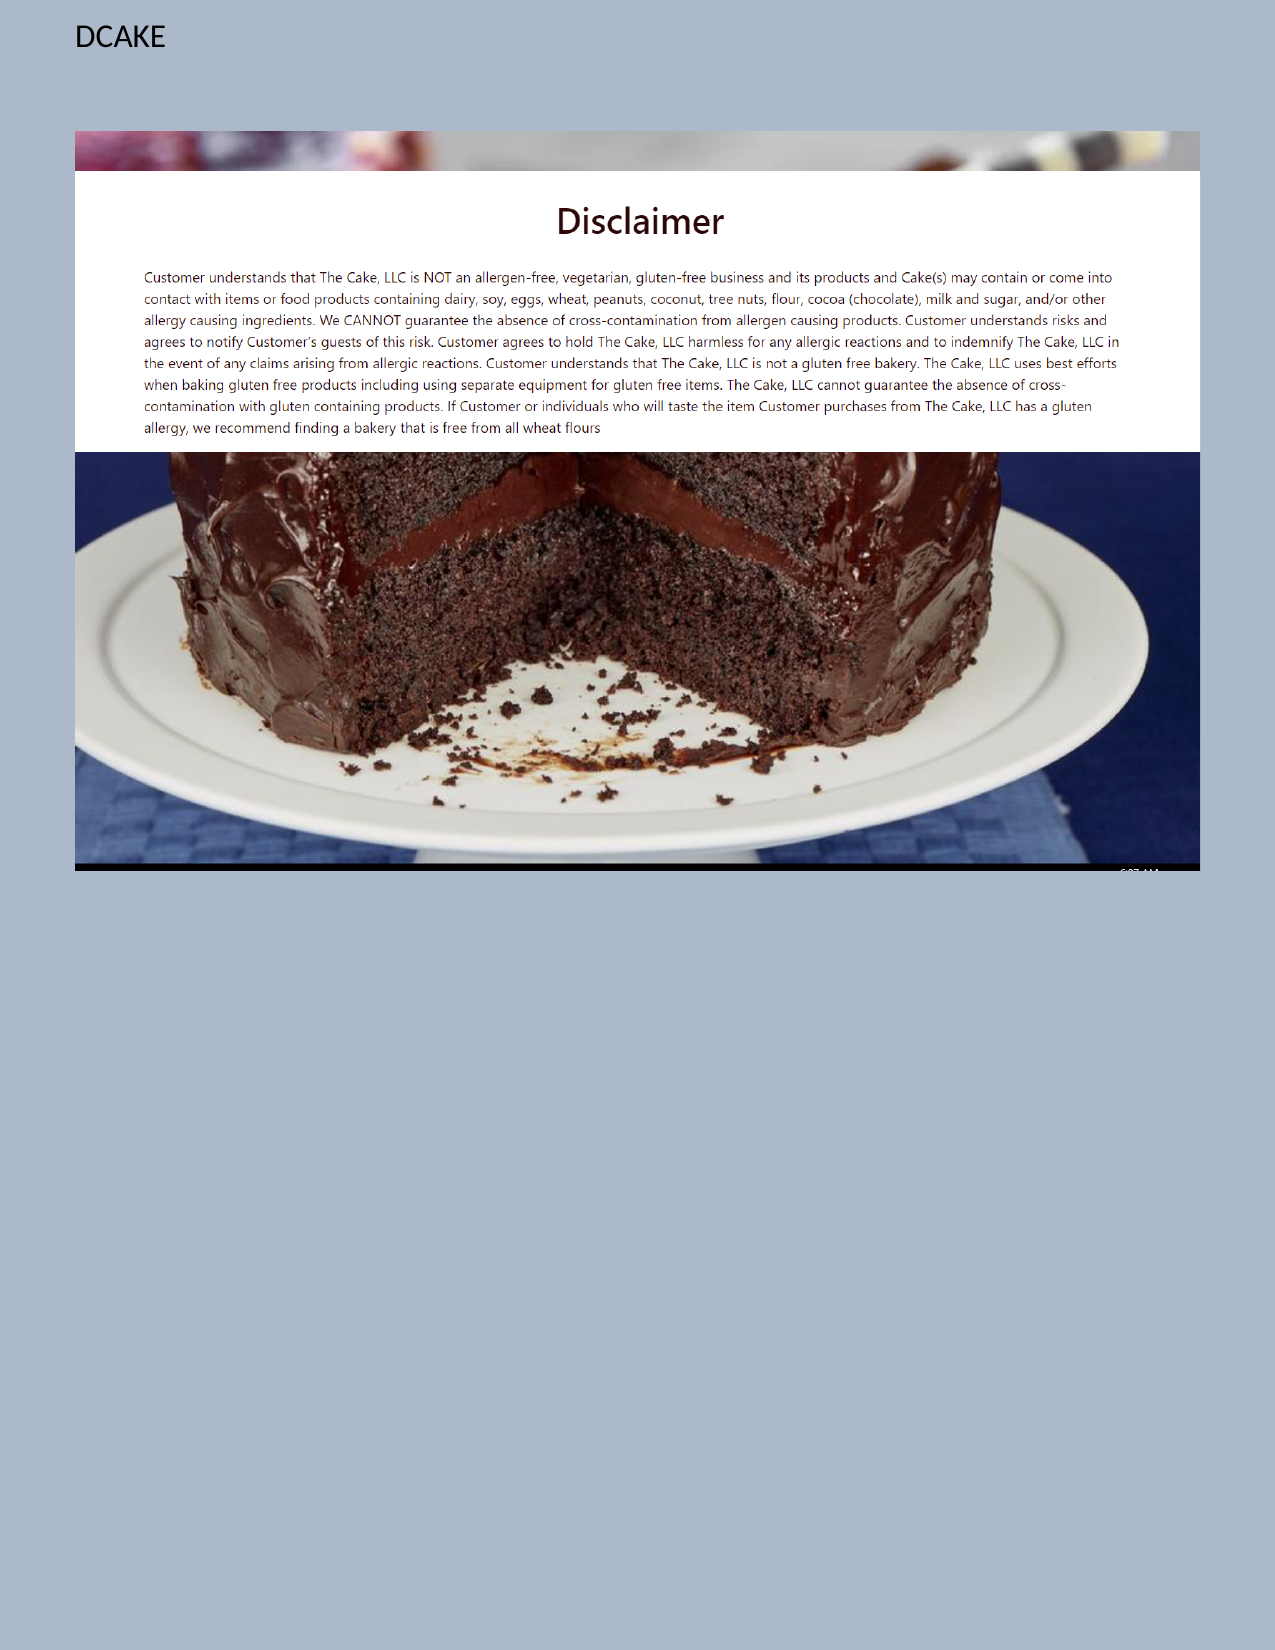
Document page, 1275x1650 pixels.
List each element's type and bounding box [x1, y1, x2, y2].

picture [75, 131, 1200, 871]
